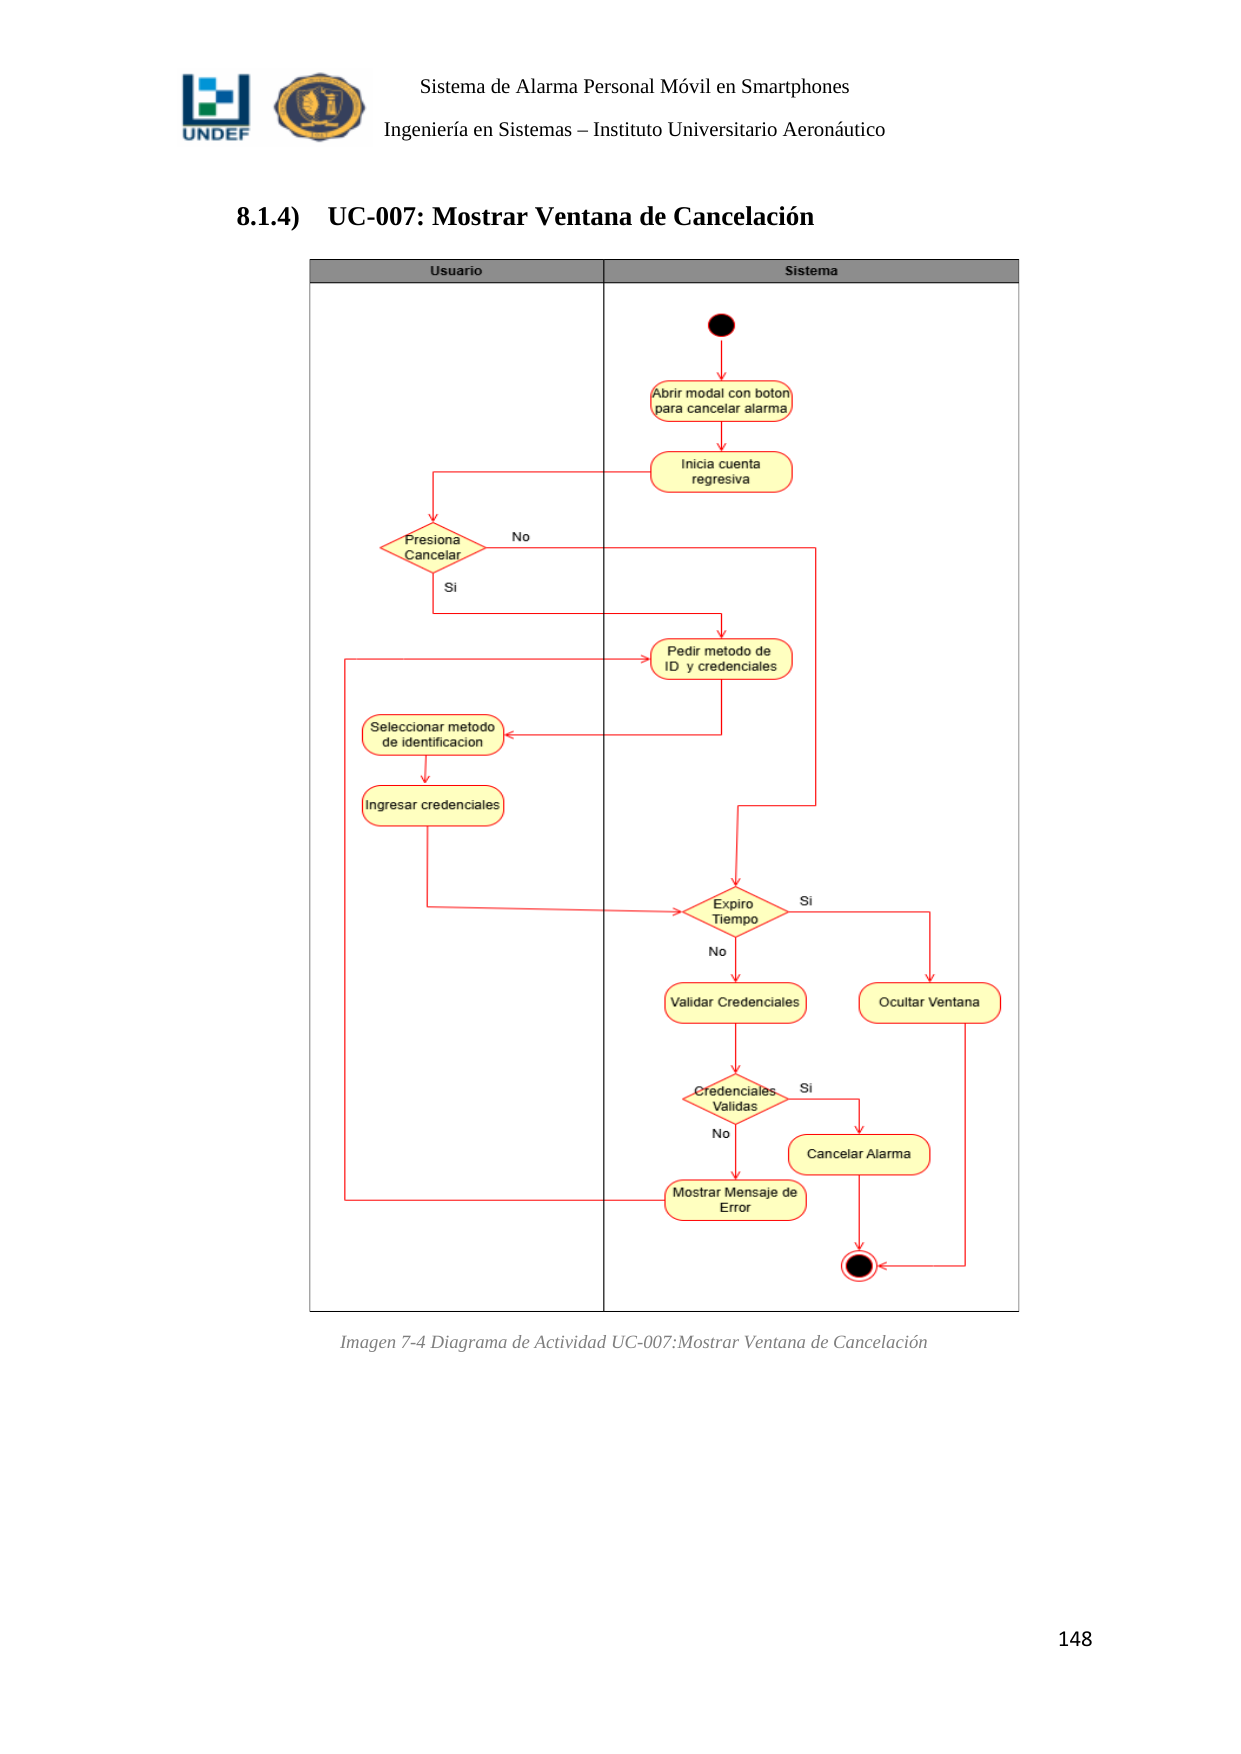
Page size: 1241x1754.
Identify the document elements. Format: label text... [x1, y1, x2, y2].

subtitle UC-007: Mostrar Ventana de Cancelación [236, 200, 1092, 231]
picture [177, 68, 373, 147]
text Imagen 7-4 Diagrama de Actividad UC-007:Mostrar Ventana de Cancelación [177, 1331, 1092, 1352]
picture [309, 259, 1020, 1312]
